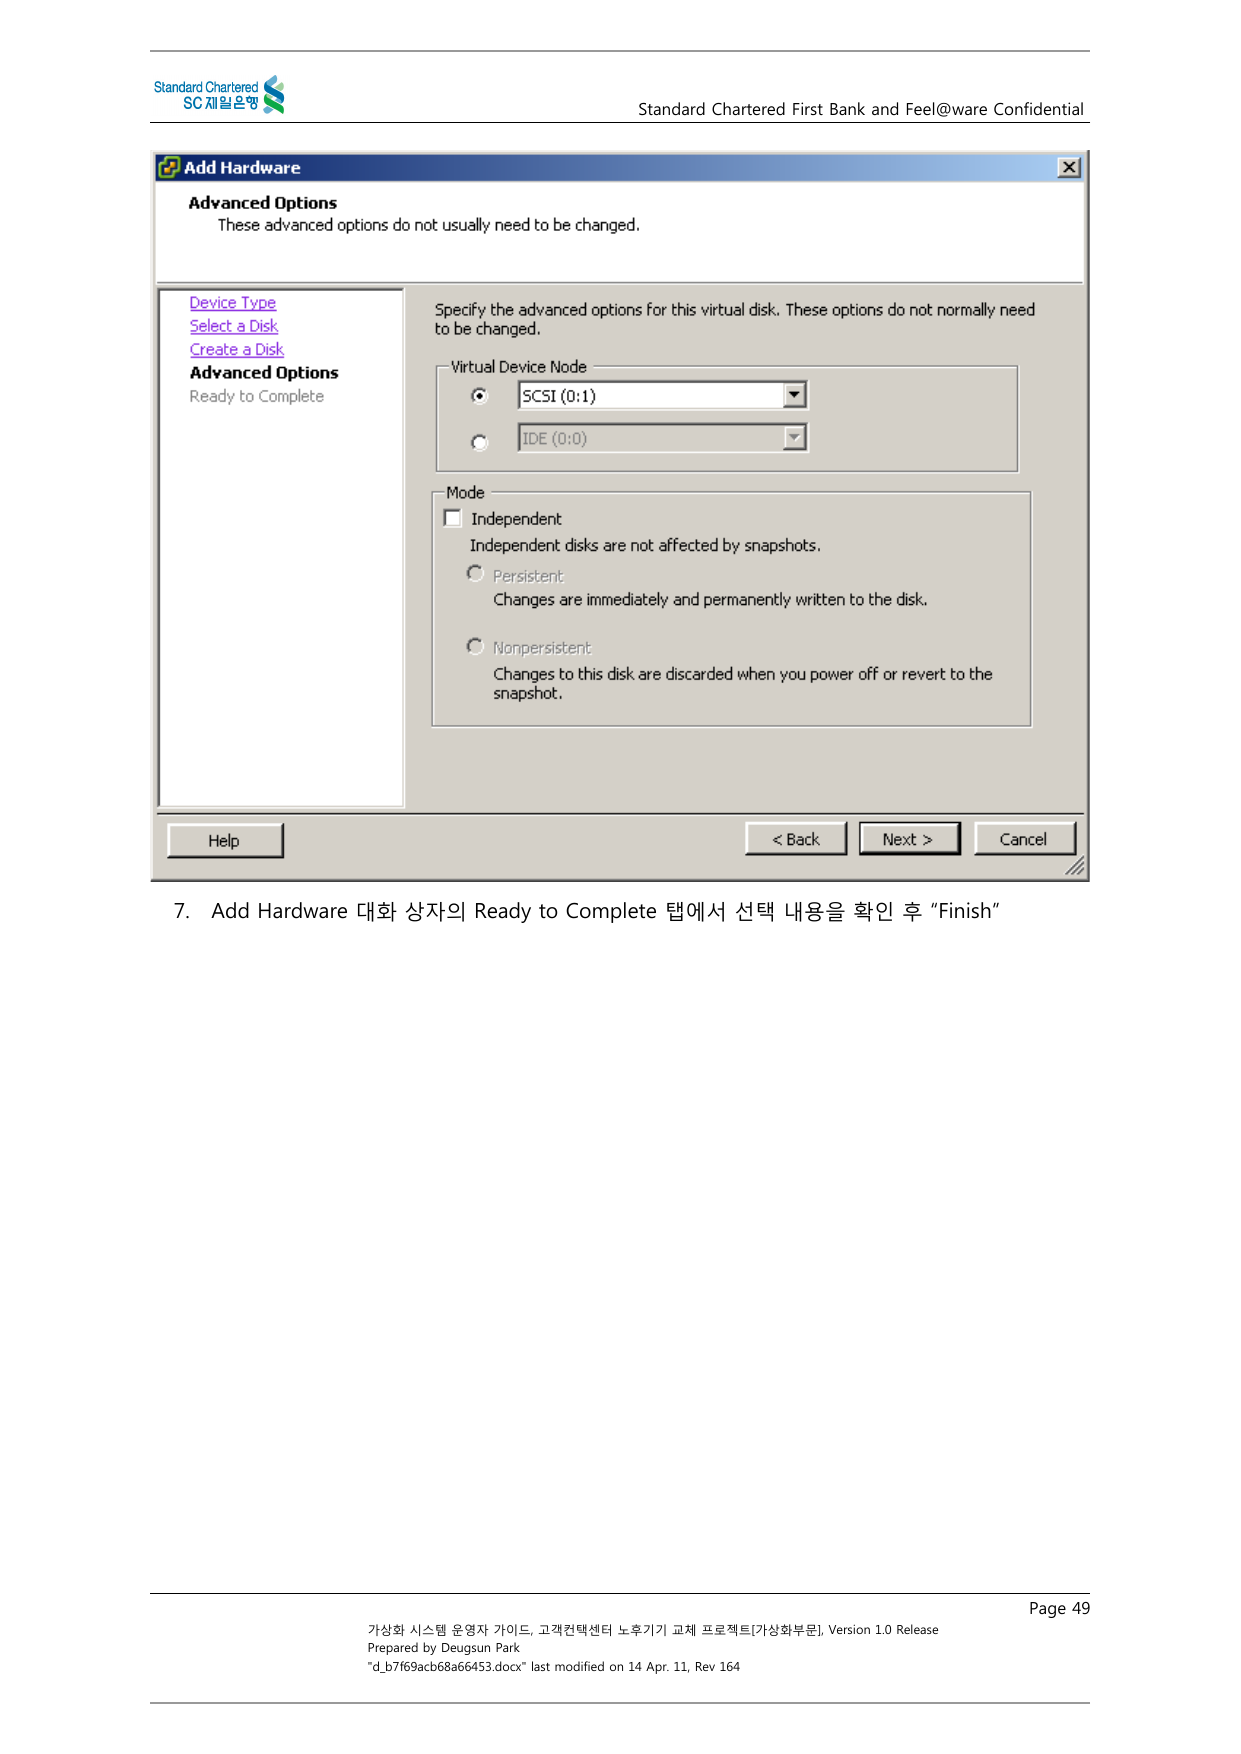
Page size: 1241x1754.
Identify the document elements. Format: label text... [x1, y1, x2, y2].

picture [150, 150, 1090, 882]
list Add Hardware 대화 상자의 Ready to Complete 탭에서 선택 내용을 확인 후 “Finish” [174, 896, 1090, 924]
